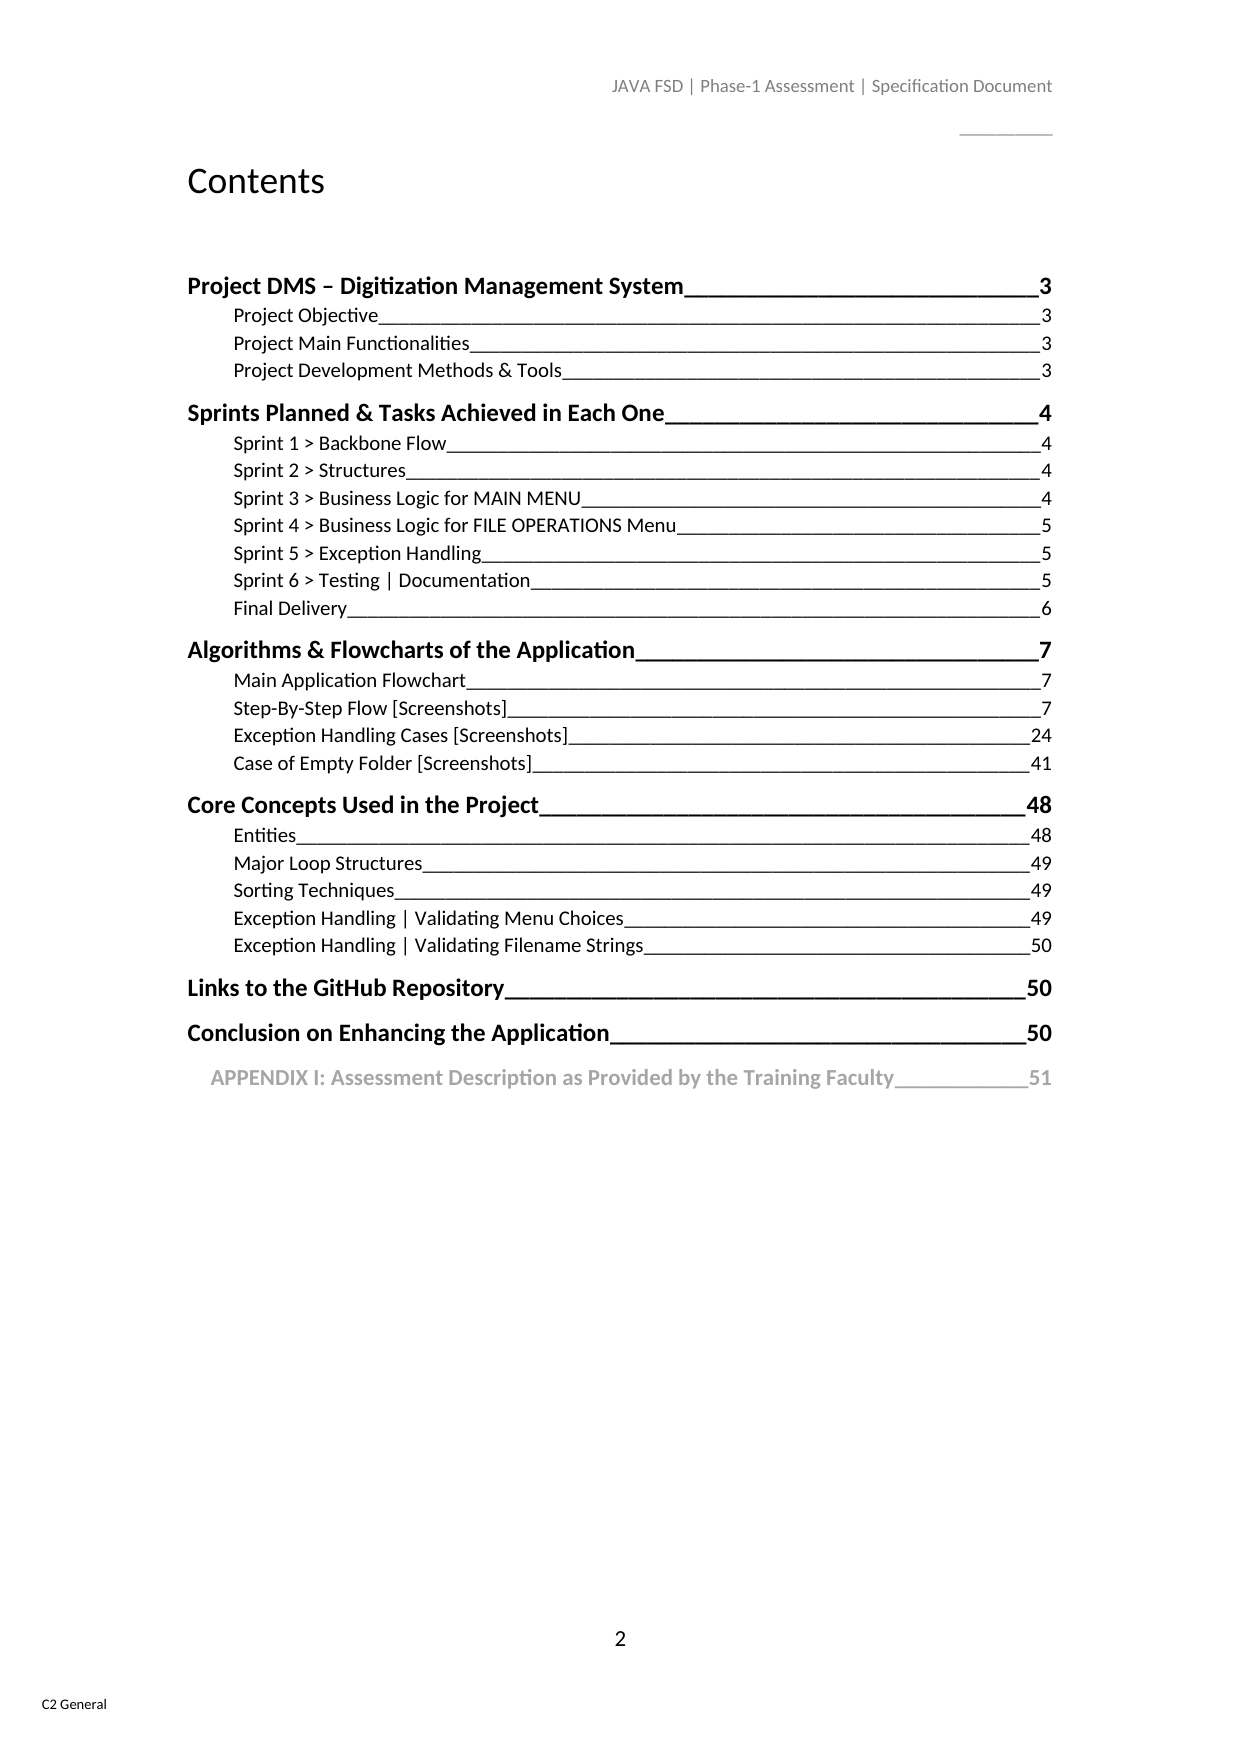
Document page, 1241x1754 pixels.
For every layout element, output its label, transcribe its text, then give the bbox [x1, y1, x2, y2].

text Project DMS – Digitization Management System 3 [187, 270, 1053, 300]
text Core Concepts Used in the Project 48 [187, 789, 1053, 820]
text Contents [187, 157, 1053, 203]
text Project Development Methods & Tools 3 [233, 357, 1053, 383]
text Exception Handling | Validating Menu Choices 49 [233, 905, 1053, 930]
text Links to the GitHub Repository 50 [187, 972, 1053, 1002]
text Algorithms & Flowcharts of the Application 7 [187, 634, 1053, 665]
text Sprints Planned & Tasks Achieved in Each One 4 [187, 397, 1053, 428]
text Sprint 5 > Exception Handling 5 [233, 540, 1053, 565]
text Step-By-Step Flow [Screenshots] 7 [233, 695, 1053, 720]
text Sprint 1 > Backbone Flow 4 [233, 430, 1053, 456]
text Entities 48 [233, 822, 1053, 848]
text Project Main Functionalities 3 [233, 330, 1053, 356]
text Exception Handling | Validating Filename Strings 50 [233, 932, 1053, 957]
text APPENDIX I: Assessment Description as Provided by the Training Faculty 51 [210, 1063, 1053, 1091]
text Sprint 6 > Testing | Documentation 5 [233, 567, 1053, 593]
text Sprint 3 > Business Logic for MAIN MENU 4 [233, 485, 1053, 511]
text Project Objective 3 [233, 303, 1053, 328]
text Exception Handling Cases [Screenshots] 24 [233, 722, 1053, 748]
text Case of Empty Folder [Screenshots] 41 [233, 750, 1053, 775]
text Major Loop Structures 49 [233, 850, 1053, 875]
text Main Application Flowchart 7 [233, 667, 1053, 693]
text Sprint 4 > Business Logic for FILE OPERATIONS Menu 5 [233, 512, 1053, 538]
text Final Delivery 6 [233, 595, 1053, 620]
text Sorting Techniques 49 [233, 877, 1053, 903]
text Sprint 2 > Structures 4 [233, 458, 1053, 483]
text Conclusion on Enhancing the Application 50 [187, 1017, 1053, 1048]
